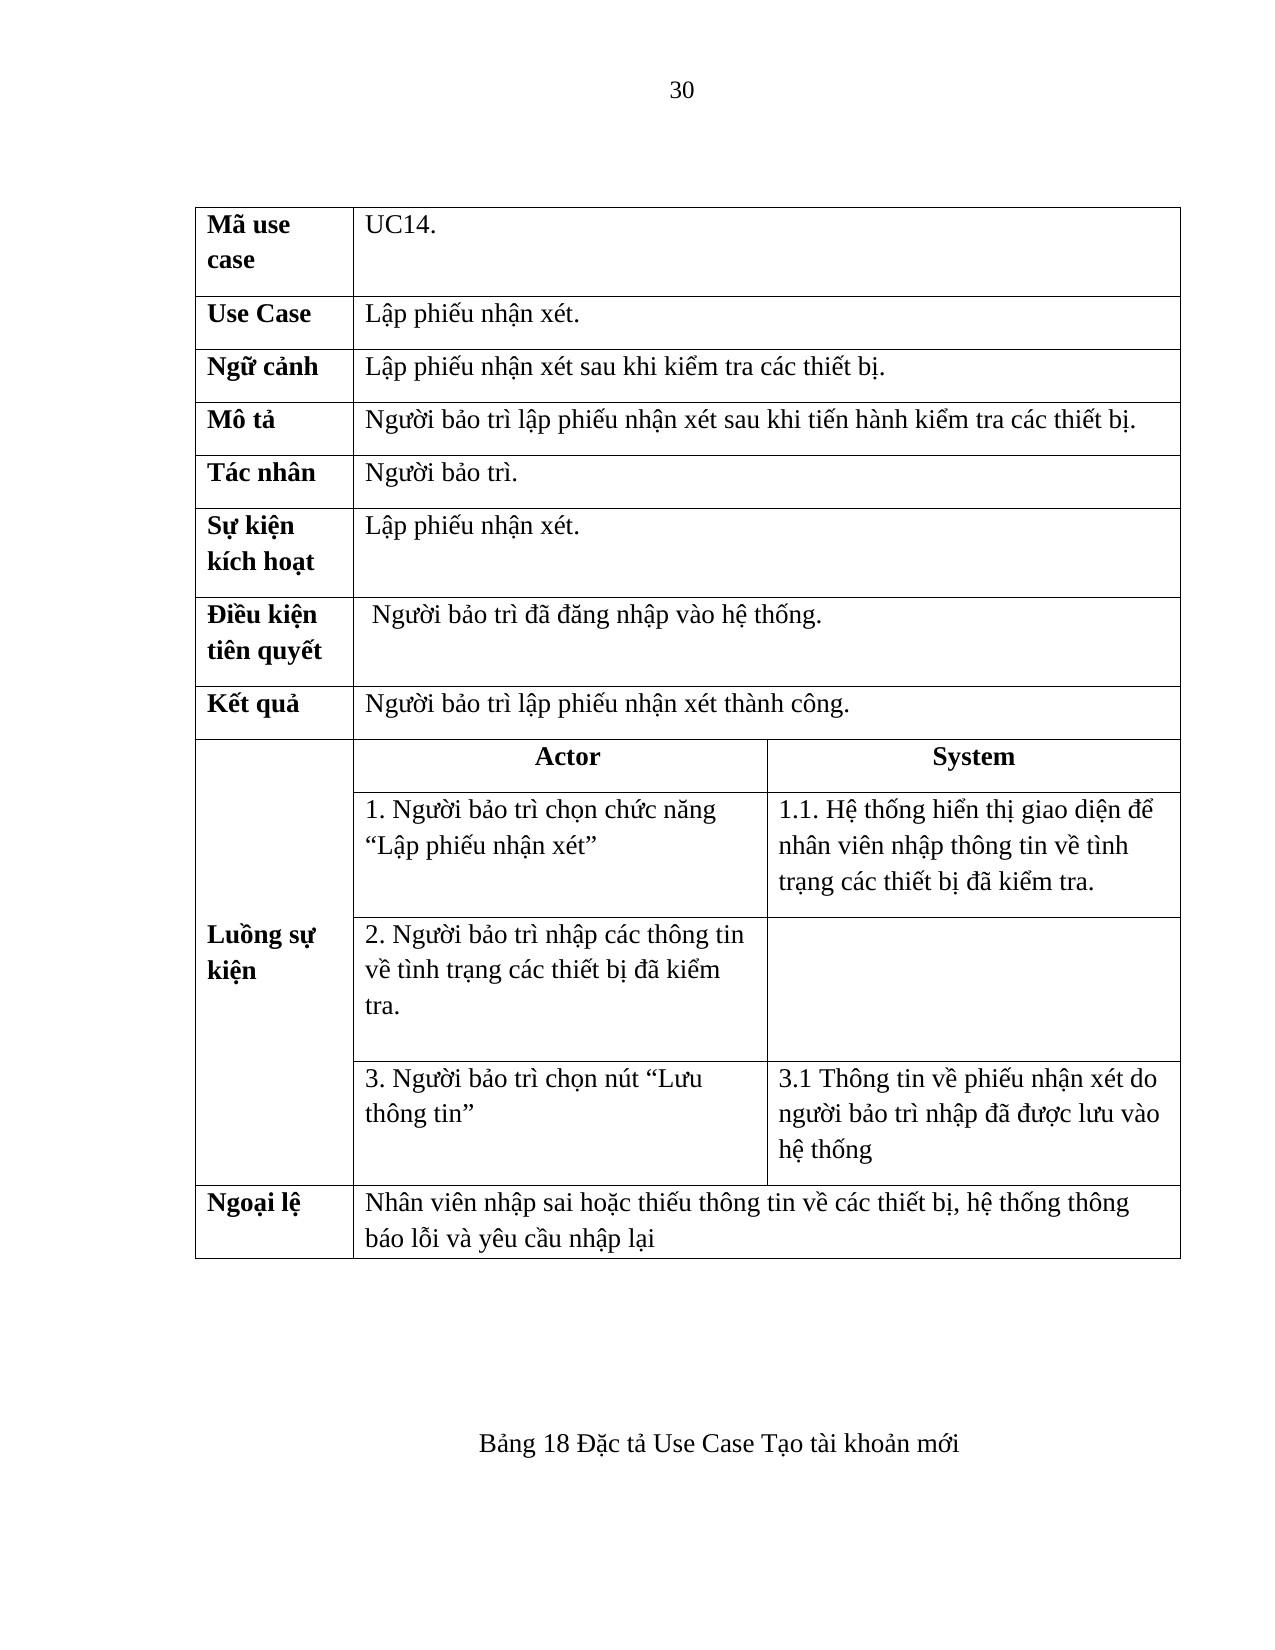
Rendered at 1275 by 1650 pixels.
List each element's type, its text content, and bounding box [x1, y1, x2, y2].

table_cell Actor [354, 740, 767, 792]
table_cell 3.1 Thông tin về phiếu nhận xét do người bảo trì nhập đã được lưu vào hệ thống [768, 1062, 1180, 1185]
table_header Mã use case [196, 208, 353, 296]
table_cell 2. Người bảo trì nhập các thông tin về tình trạng các thiết bị đã kiểm tra. [354, 918, 767, 1061]
table_cell Người bảo trì lập phiếu nhận xét thành công. [354, 687, 1180, 739]
text Bảng 18 Đặc tả Use Case Tạo tài khoản mới [207, 1427, 1157, 1458]
table_cell Người bảo trì lập phiếu nhận xét sau khi tiến hành kiểm tra các thiết bị. [354, 403, 1180, 455]
table_cell Nhân viên nhập sai hoặc thiếu thông tin về các thiết bị, hệ thống thông báo lỗi và yêu cầu nhập lại [354, 1186, 1180, 1257]
table_cell System [768, 740, 1180, 792]
table_cell Lập phiếu nhận xét. [354, 509, 1180, 597]
table_cell Lập phiếu nhận xét sau khi kiểm tra các thiết bị. [354, 350, 1180, 402]
table_cell Kết quả [196, 687, 353, 739]
table_cell Tác nhân [196, 456, 353, 508]
table_cell 1.1. Hệ thống hiển thị giao diện để nhân viên nhập thông tin về tình trạng các thiết bị đã kiểm tra. [768, 793, 1180, 917]
table_cell Use Case [196, 297, 353, 349]
table_header UC14. [354, 208, 1180, 296]
table_cell Mô tả [196, 403, 353, 455]
table_cell Sự kiện kích hoạt [196, 509, 353, 597]
table_cell Luồng sự kiện [196, 740, 353, 1185]
table_cell Ngoại lệ [196, 1186, 353, 1257]
table_cell Người bảo trì đã đăng nhập vào hệ thống. [354, 598, 1180, 686]
table_cell 1. Người bảo trì chọn chức năng “Lập phiếu nhận xét” [354, 793, 767, 917]
table_cell Lập phiếu nhận xét. [354, 297, 1180, 349]
table_cell Ngữ cảnh [196, 350, 353, 402]
table_cell Người bảo trì. [354, 456, 1180, 508]
table_cell 3. Người bảo trì chọn nút “Lưu thông tin” [354, 1062, 767, 1185]
table_cell Điều kiện tiên quyết [196, 598, 353, 686]
table_cell [768, 918, 1180, 1061]
